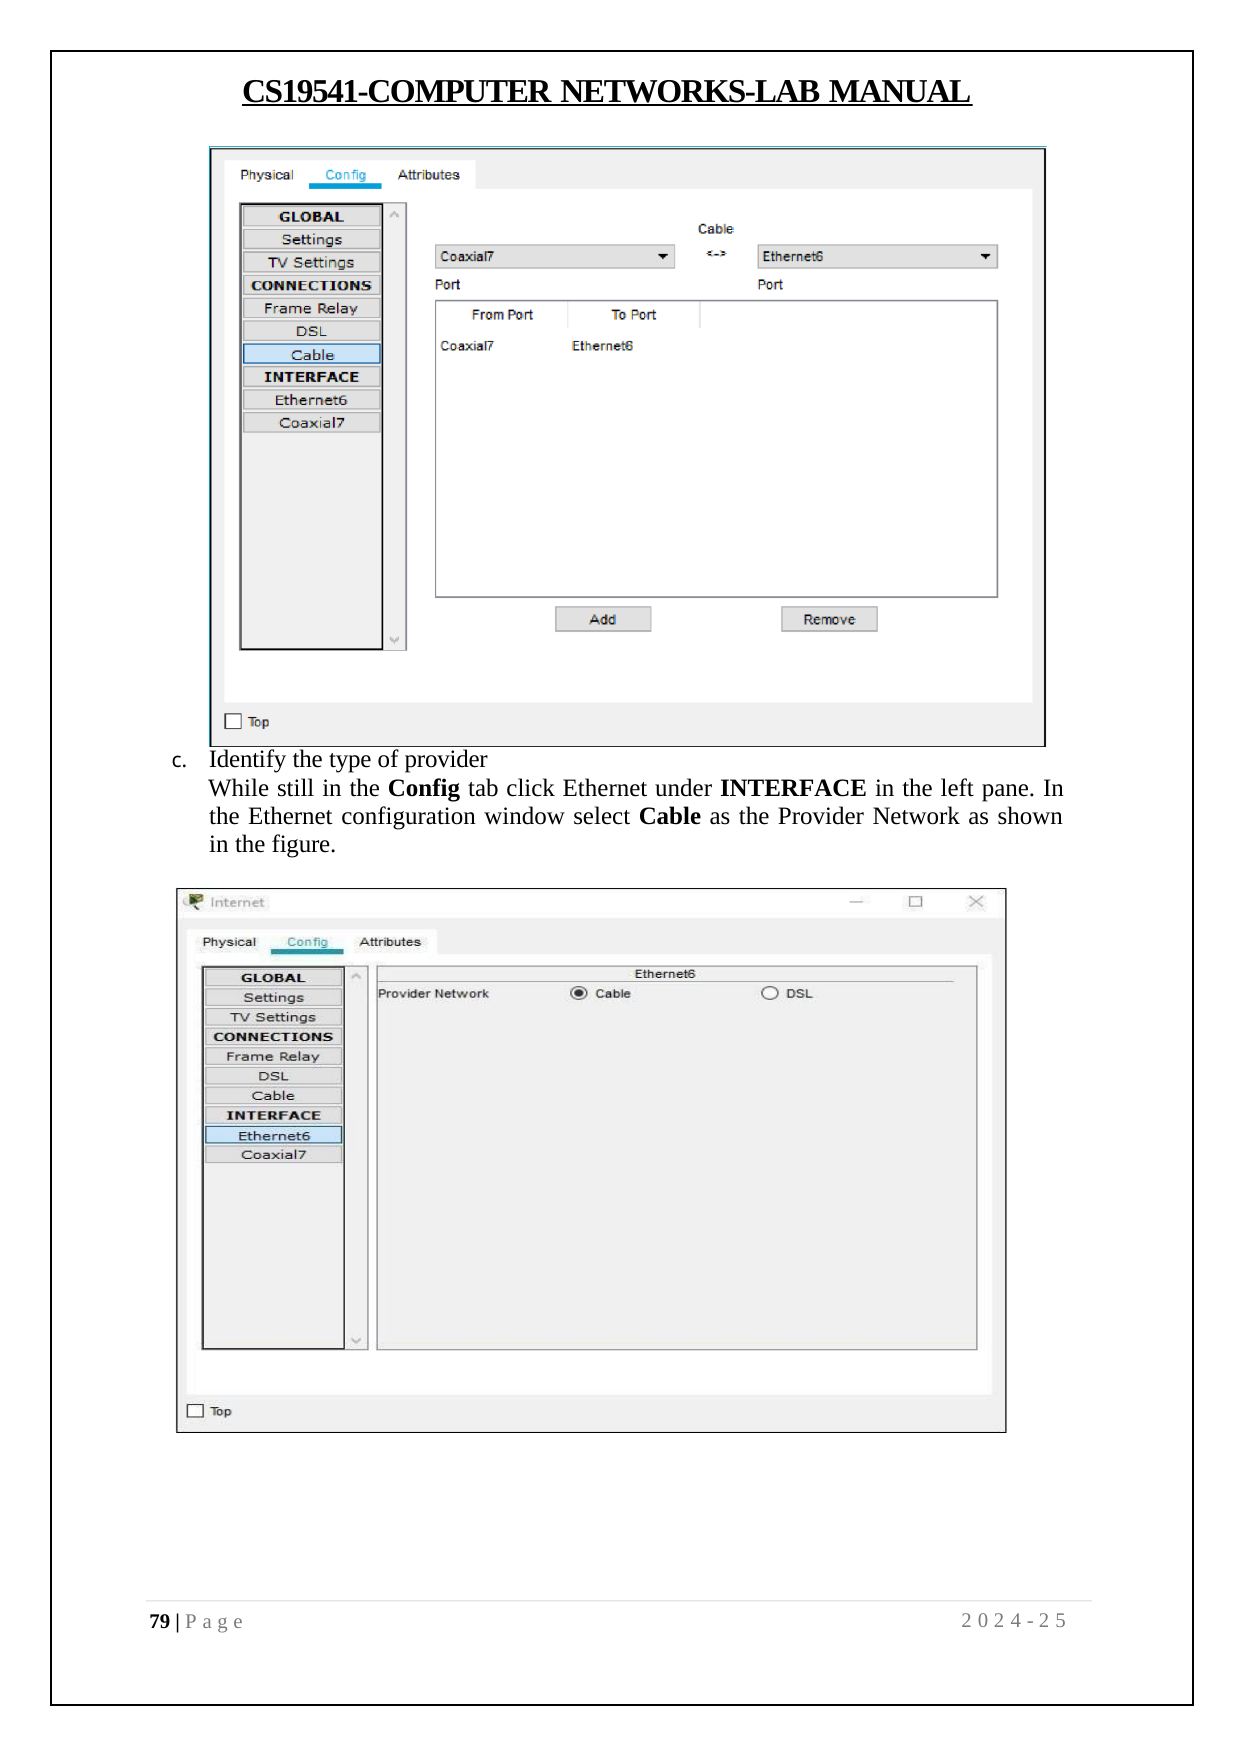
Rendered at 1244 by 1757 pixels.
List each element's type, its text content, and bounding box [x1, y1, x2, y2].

text While still in the Config tab click Ethernet under INTERFACE in the left pane. In the Ethernet configuration window select Cable as the Provider Network as shown in the figure. [208, 773, 1063, 858]
list Identify the type of provider [171, 747, 1185, 773]
picture [175, 887, 1008, 1433]
picture [208, 146, 1047, 747]
